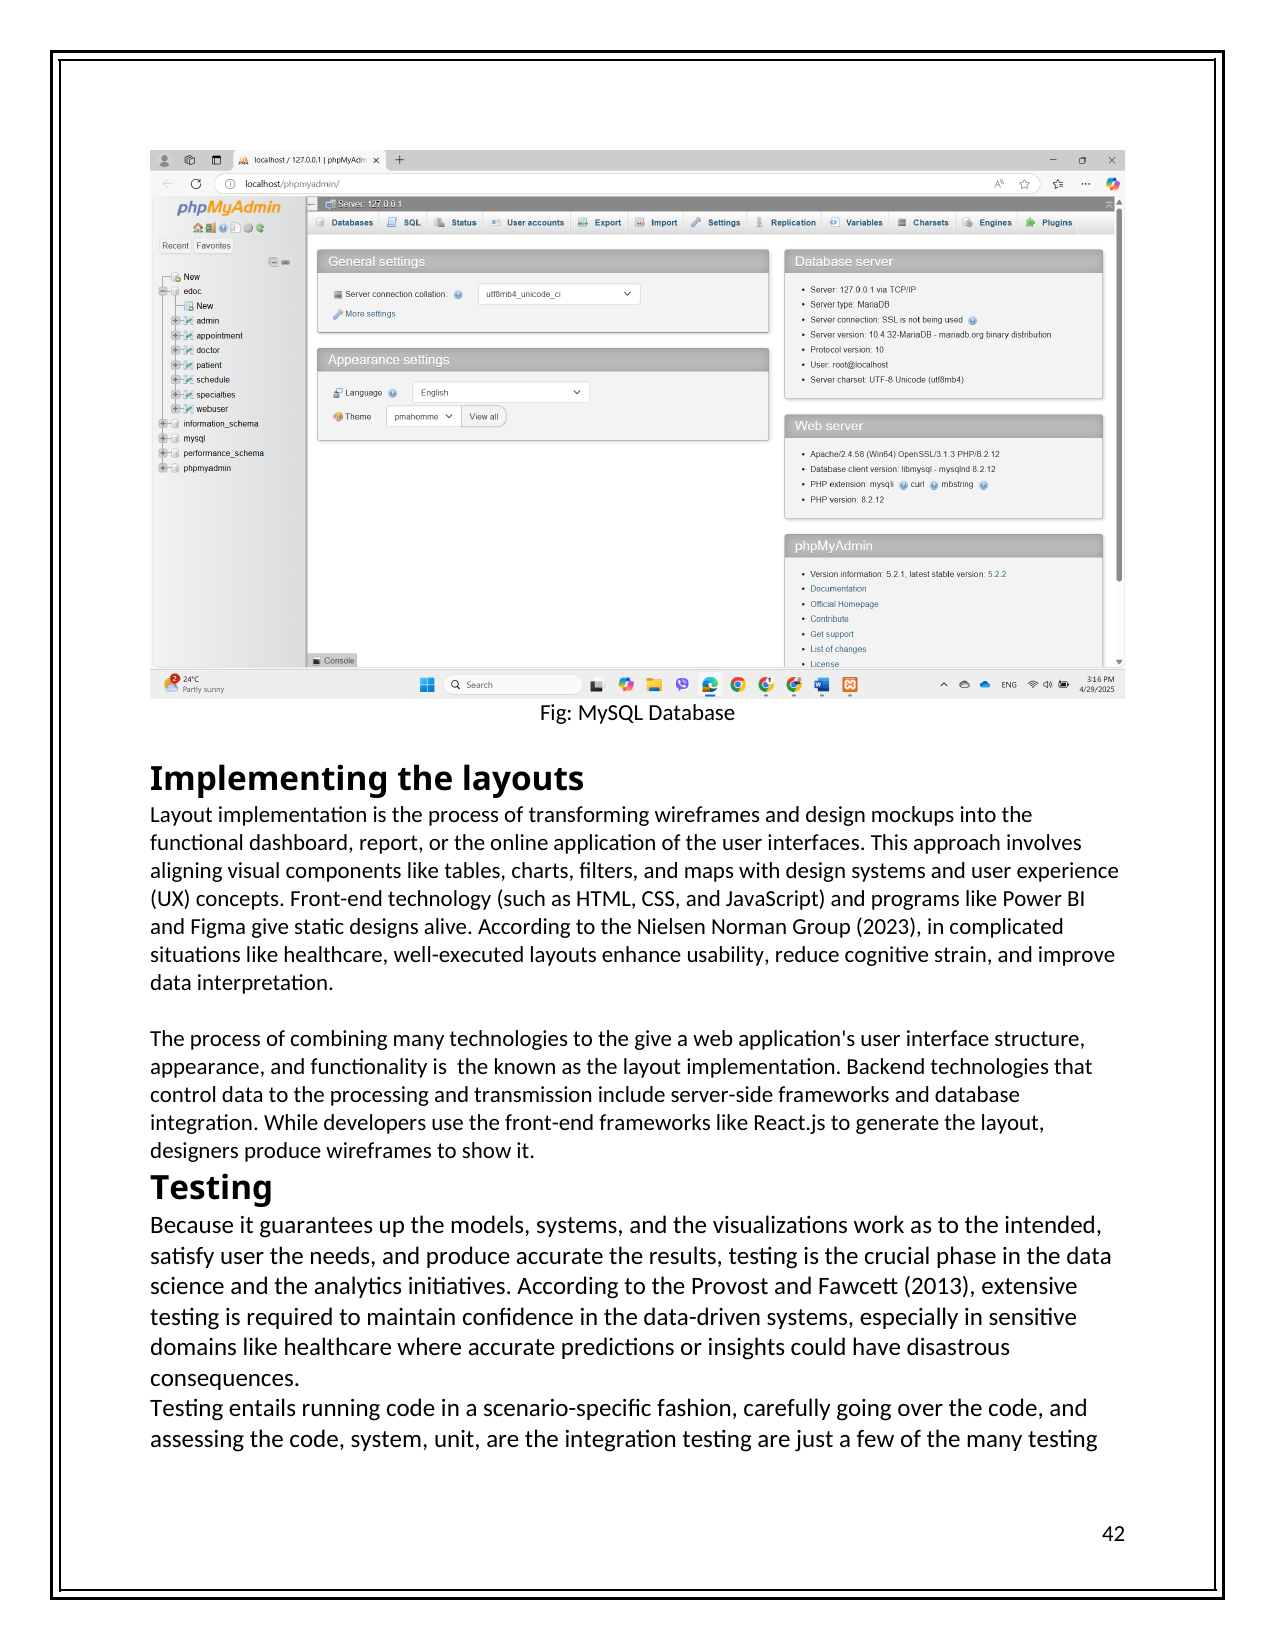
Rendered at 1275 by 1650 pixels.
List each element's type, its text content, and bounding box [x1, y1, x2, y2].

picture [150, 150, 1125, 699]
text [150, 1392, 1125, 1453]
text The process of combining many technologies to the give a web application's user interface structure, appearance, and functionality is the known as the layout implementation. Backend technologies that control data to the processing and transmission include server-side frameworks and database integration. While developers use the front-end frameworks like React.js to generate the layout, designers produce wireframes to show it. [150, 1024, 1125, 1164]
text Because it guarantees up the models, systems, and the visualizations work as to the intended, satisfy user the needs, and produce accurate the results, testing is the crucial phase in the data science and the analytics initiatives. According to the Provost and Fawcett (2013), extensive testing is required to maintain confidence in the data-driven systems, especially in sensitive domains like healthcare where accurate predictions or insights could have disastrous consequences. [150, 1209, 1125, 1392]
text Layout implementation is the process of transforming wireframes and design mockups into the functional dashboard, report, or the online application of the user interfaces. This approach involves aligning visual components like tables, charts, filters, and maps with design systems and user experience (UX) concepts. Front-end technology (such as HTML, CSS, and JavaScript) and programs like Power BI and Figma give static designs alive. According to the Nielsen Norman Group (2023), in complicated situations like healthcare, well-executed layouts enhance usability, reduce cognitive strain, and improve data interpretation. [150, 800, 1125, 996]
text Testing [150, 1164, 1125, 1209]
text Fig: MySQL Database [150, 699, 1125, 726]
text Implementing the layouts [150, 754, 1125, 800]
